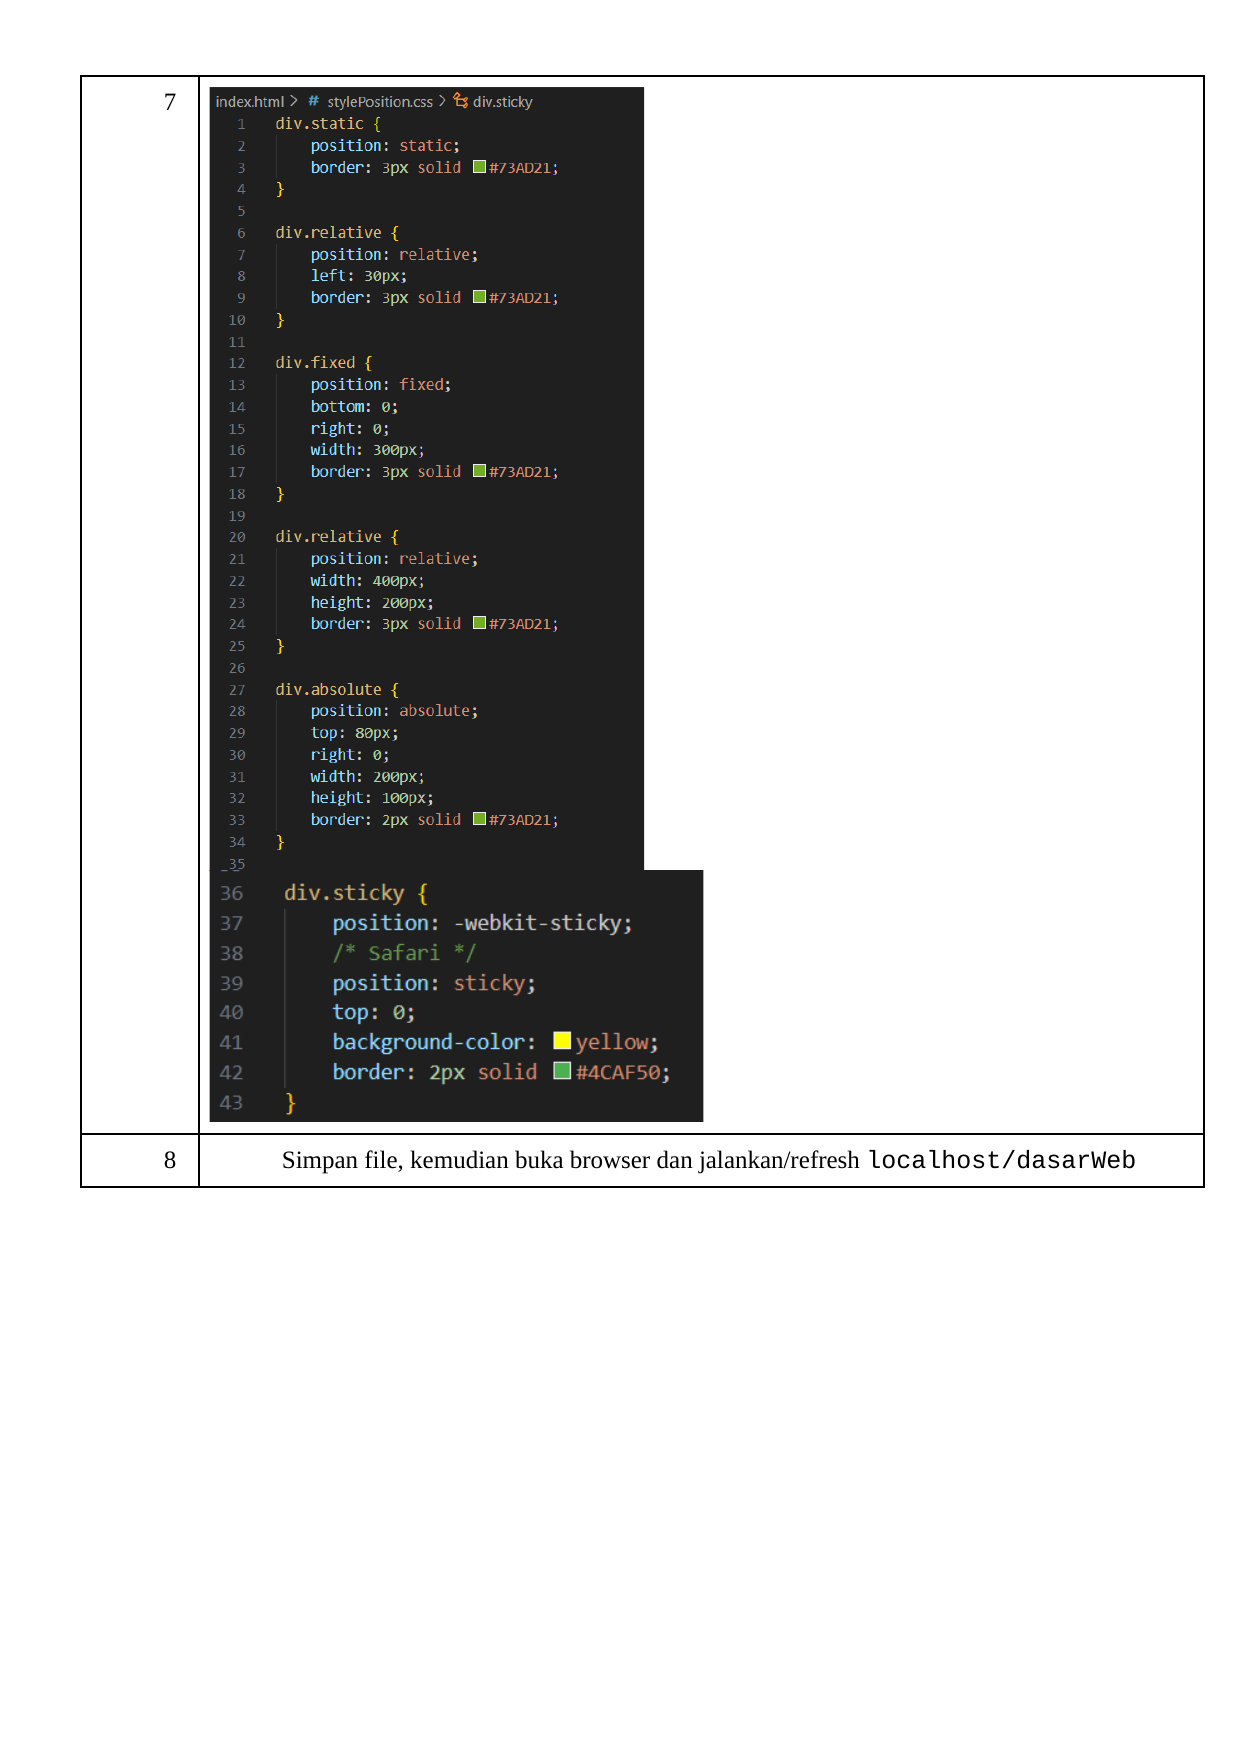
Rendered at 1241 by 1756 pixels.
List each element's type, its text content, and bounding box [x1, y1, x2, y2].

table_cell 7 [82, 77, 198, 1132]
table_cell 8 [82, 1135, 198, 1186]
table_cell Simpan file, kemudian buka browser dan jalankan/refresh localhost/dasarWeb [200, 1135, 1203, 1186]
picture [209, 87, 704, 1122]
table_cell [200, 77, 1203, 1132]
